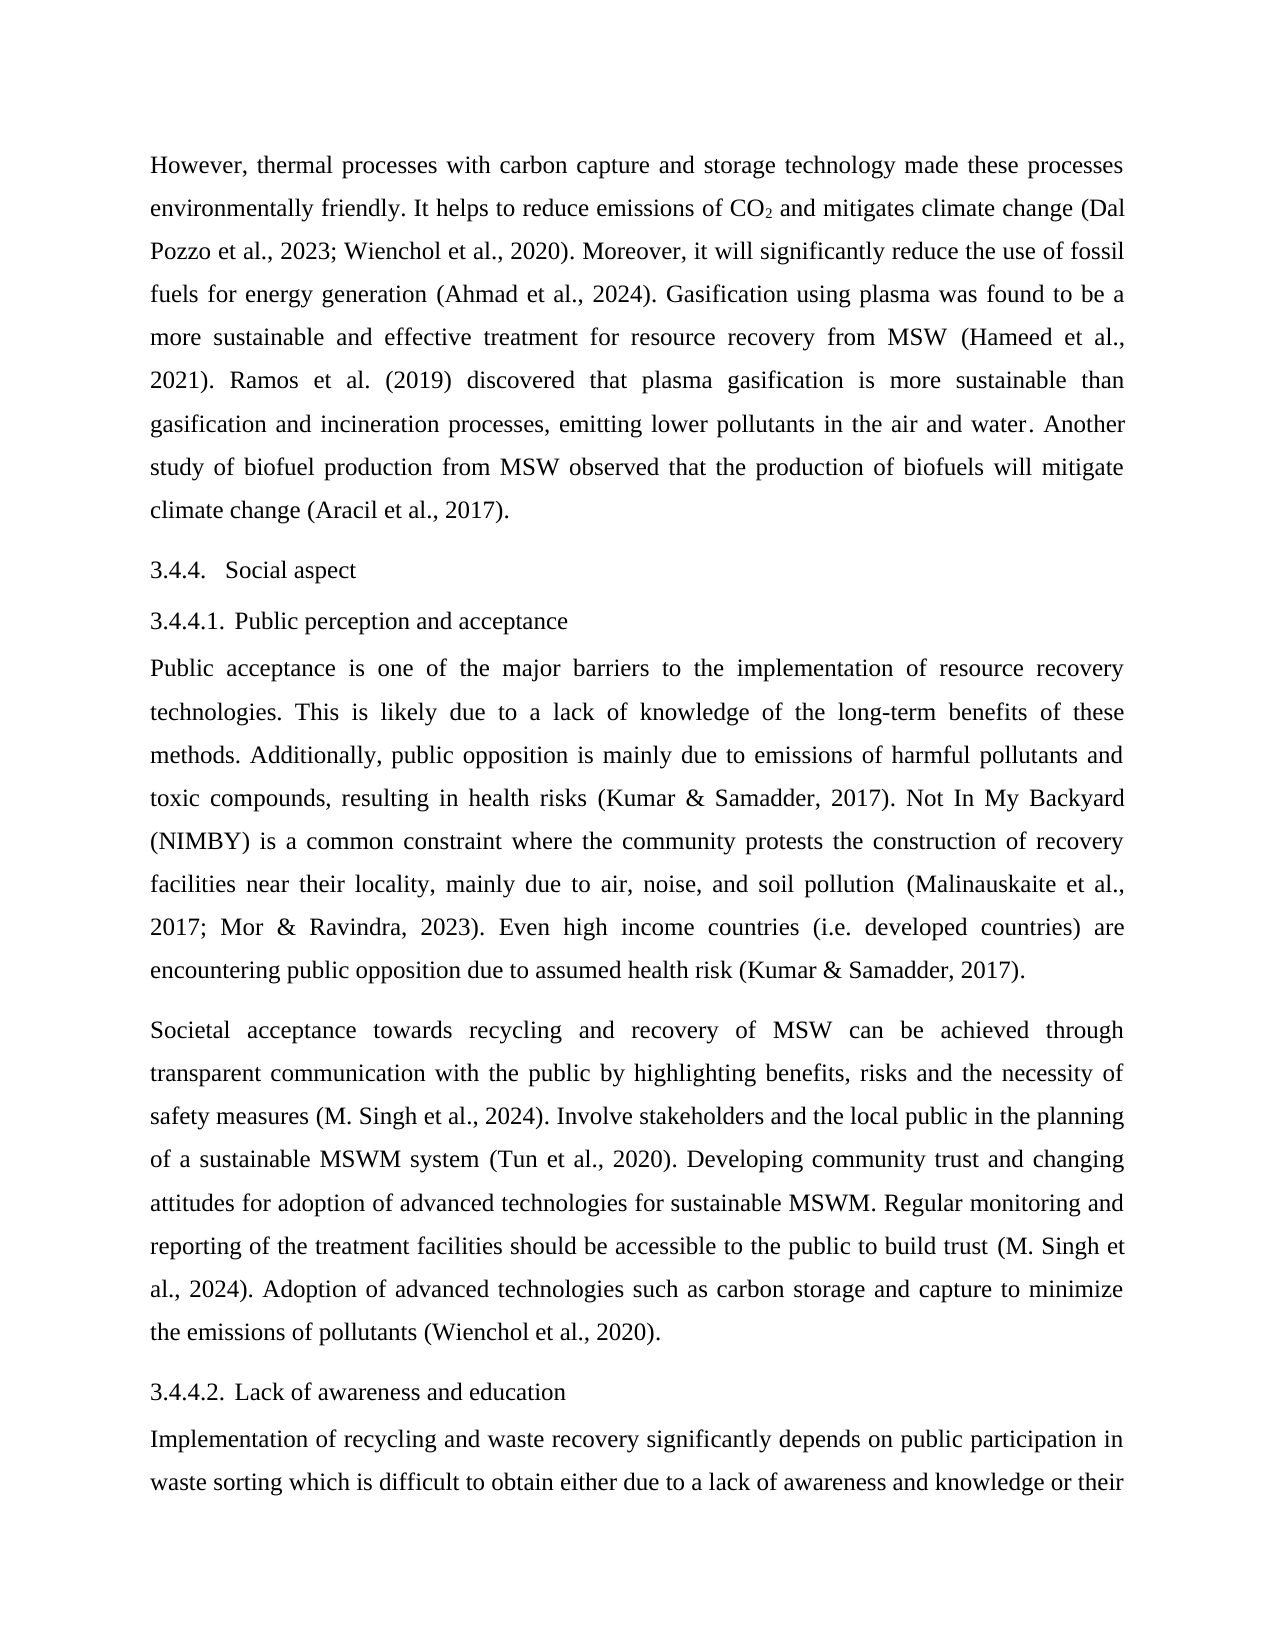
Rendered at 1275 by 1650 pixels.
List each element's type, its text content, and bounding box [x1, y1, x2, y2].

text However, thermal processes with carbon capture and storage technology made these processes environmentally friendly. It helps to reduce emissions of CO2 and mitigates climate change . Moreover, it will significantly reduce the use of fossil fuels for energy generation . Gasification using plasma was found to be a more sustainable and effective treatment for resource recovery from MSW . discovered that plasma gasification is more sustainable than gasification and incineration processes, emitting lower pollutants in the air and water. Another study of biofuel production from MSW observed that the production of biofuels will mitigate climate change . [150, 150, 1125, 524]
subtitle Lack of awareness and education [150, 1377, 1125, 1406]
text Societal acceptance towards recycling and recovery of MSW can be achieved through transparent communication with the public by highlighting benefits, risks and the necessity of safety measures . Involve stakeholders and the local public in the planning of a sustainable MSWM system . Developing community trust and changing attitudes for adoption of advanced technologies for sustainable MSWM. Regular monitoring and reporting of the treatment facilities should be accessible to the public to build trust . Adoption of advanced technologies such as carbon storage and capture to minimize the emissions of pollutants . [150, 1015, 1125, 1346]
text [150, 1424, 1125, 1496]
text Public acceptance is one of the major barriers to the implementation of resource recovery technologies. This is likely due to a lack of knowledge of the long-term benefits of these methods. Additionally, public opposition is mainly due to emissions of harmful pollutants and toxic compounds, resulting in health risks . Not In My Backyard (NIMBY) is a common constraint where the community protests the construction of recovery facilities near their locality, mainly due to air, noise, and soil pollution . Even high income countries (i.e. developed countries) are encountering public opposition due to assumed health risk . [150, 653, 1125, 984]
subtitle Social aspect [150, 555, 1125, 583]
subtitle Public perception and acceptance [150, 606, 1125, 635]
